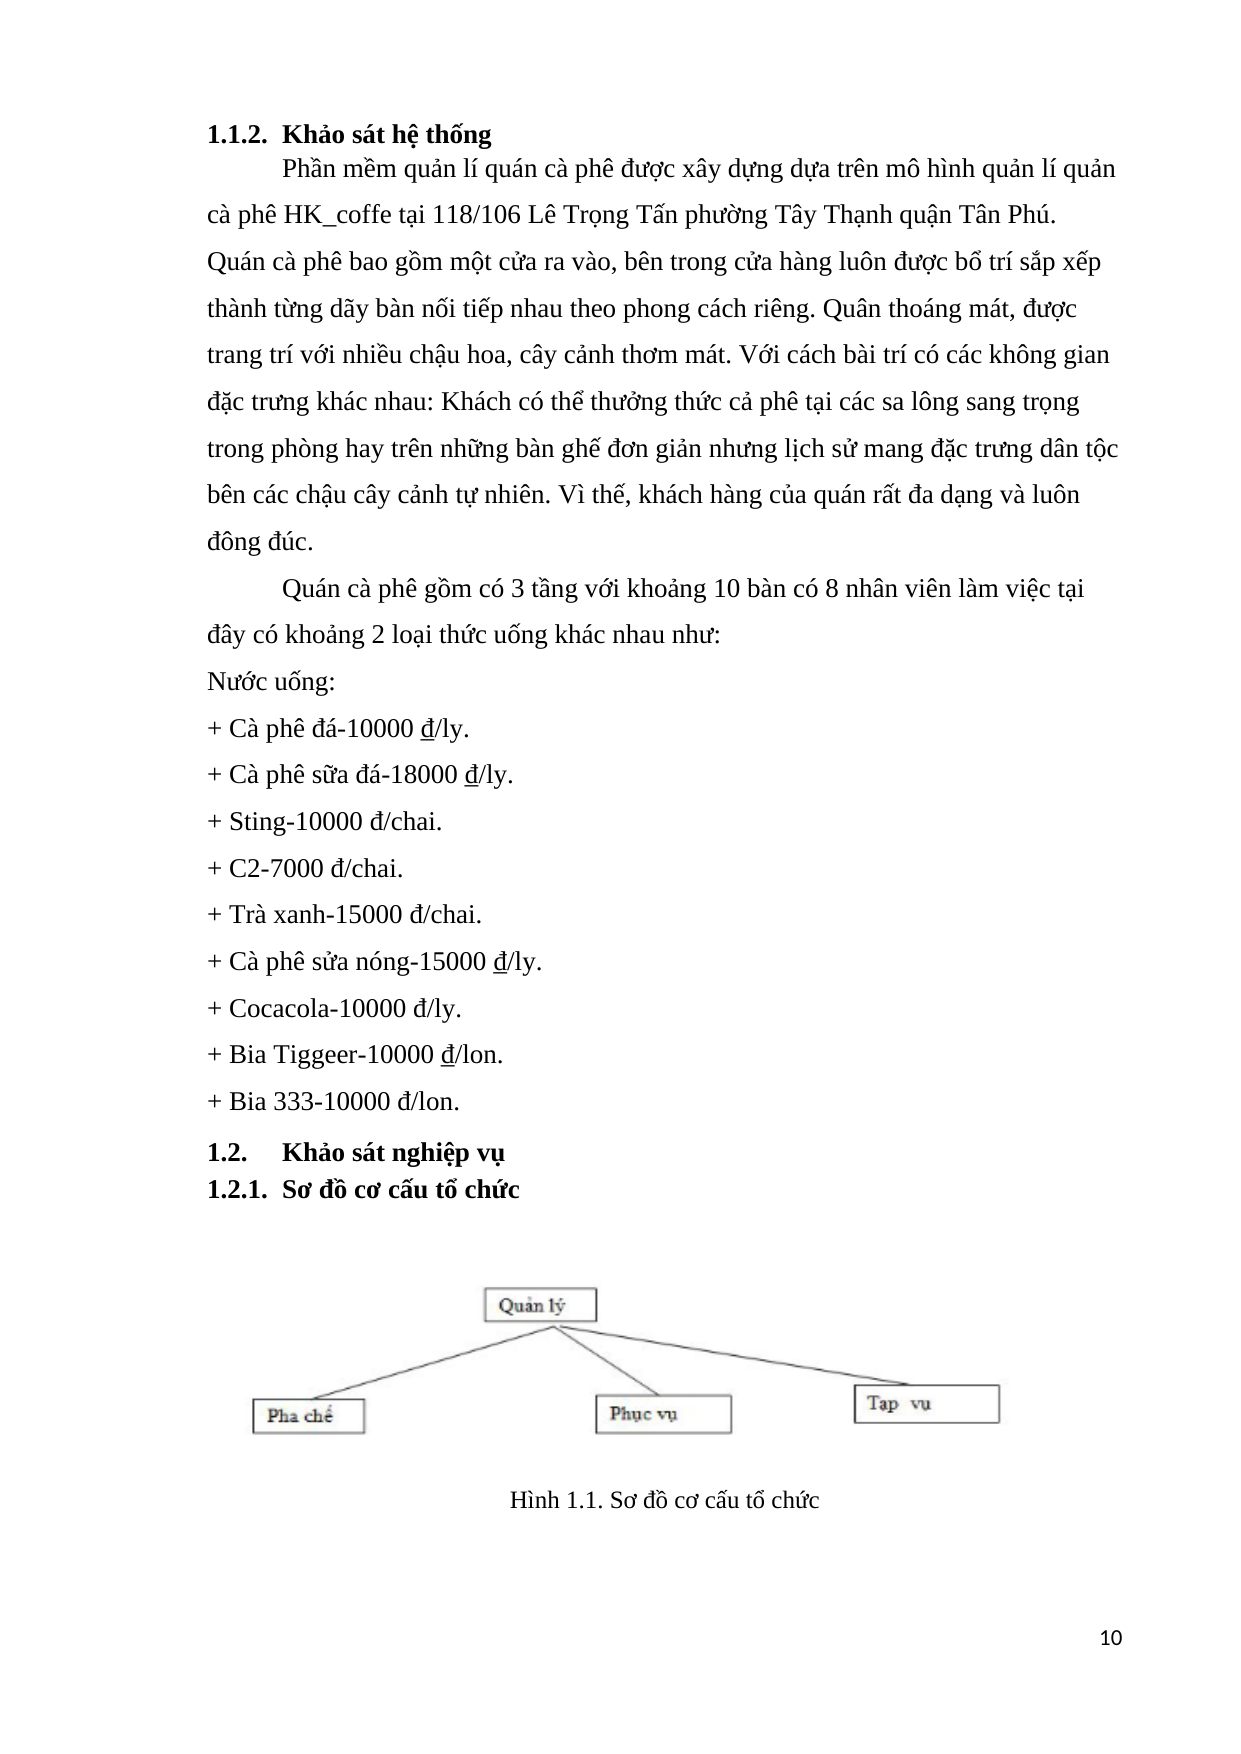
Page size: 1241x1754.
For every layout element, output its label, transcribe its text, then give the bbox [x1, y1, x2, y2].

subtitle Khảo sát nghiệp vụ [207, 1136, 1122, 1167]
text + Sting-10000 đ/chai. [207, 805, 1122, 836]
text + Cocacola-10000 đ/ly. [207, 992, 1122, 1023]
picture [206, 1253, 1025, 1471]
text Quán cà phê gồm có 3 tầng với khoảng 10 bàn có 8 nhân viên làm việc tại đây có khoảng 2 loại thức uống khác nhau như: [207, 572, 1122, 649]
text + Cà phê sữa đá-18000 ₫/ly. [207, 758, 1122, 789]
text + Cà phê đá-10000 ₫/ly. [207, 712, 1122, 743]
text Phần mềm quản lí quán cà phê được xây dựng dựa trên mô hình quản lí quản cà phê HK_coffe tại 118/106 Lê Trọng Tấn phường Tây Thạnh quận Tân Phú. Quán cà phê bao gồm một cửa ra vào, bên trong cửa hàng luôn được bổ trí sắp xếp thành từng dãy bàn nối tiếp nhau theo phong cách riêng. Quân thoáng mát, được trang trí với nhiều chậu hoa, cây cảnh thơm mát. Với cách bài trí có các không gian đặc trưng khác nhau: Khách có thể thưởng thức cả phê tại các sa lông sang trọng trong phòng hay trên những bàn ghế đơn giản nhưng lịch sử mang đặc trưng dân tộc bên các chậu cây cảnh tự nhiên. Vì thế, khách hàng của quán rất đa dạng và luôn đông đúc. [207, 152, 1122, 556]
list Hình 1.1. Sơ đồ cơ cấu tổ chức [207, 1485, 1122, 1514]
text + Trà xanh-15000 đ/chai. [207, 898, 1122, 929]
text + Cà phê sửa nóng-15000 ₫/ly. [207, 945, 1122, 976]
text + C2-7000 đ/chai. [207, 852, 1122, 883]
text + Bia Tiggeer-10000 ₫/lon. [207, 1038, 1122, 1069]
text Nước uống: [207, 665, 1122, 696]
subtitle Sơ đồ cơ cấu tổ chức [207, 1173, 1122, 1205]
text + Bia 333-10000 đ/lon. [207, 1085, 1122, 1116]
subtitle Khảo sát hệ thống [207, 118, 1122, 149]
